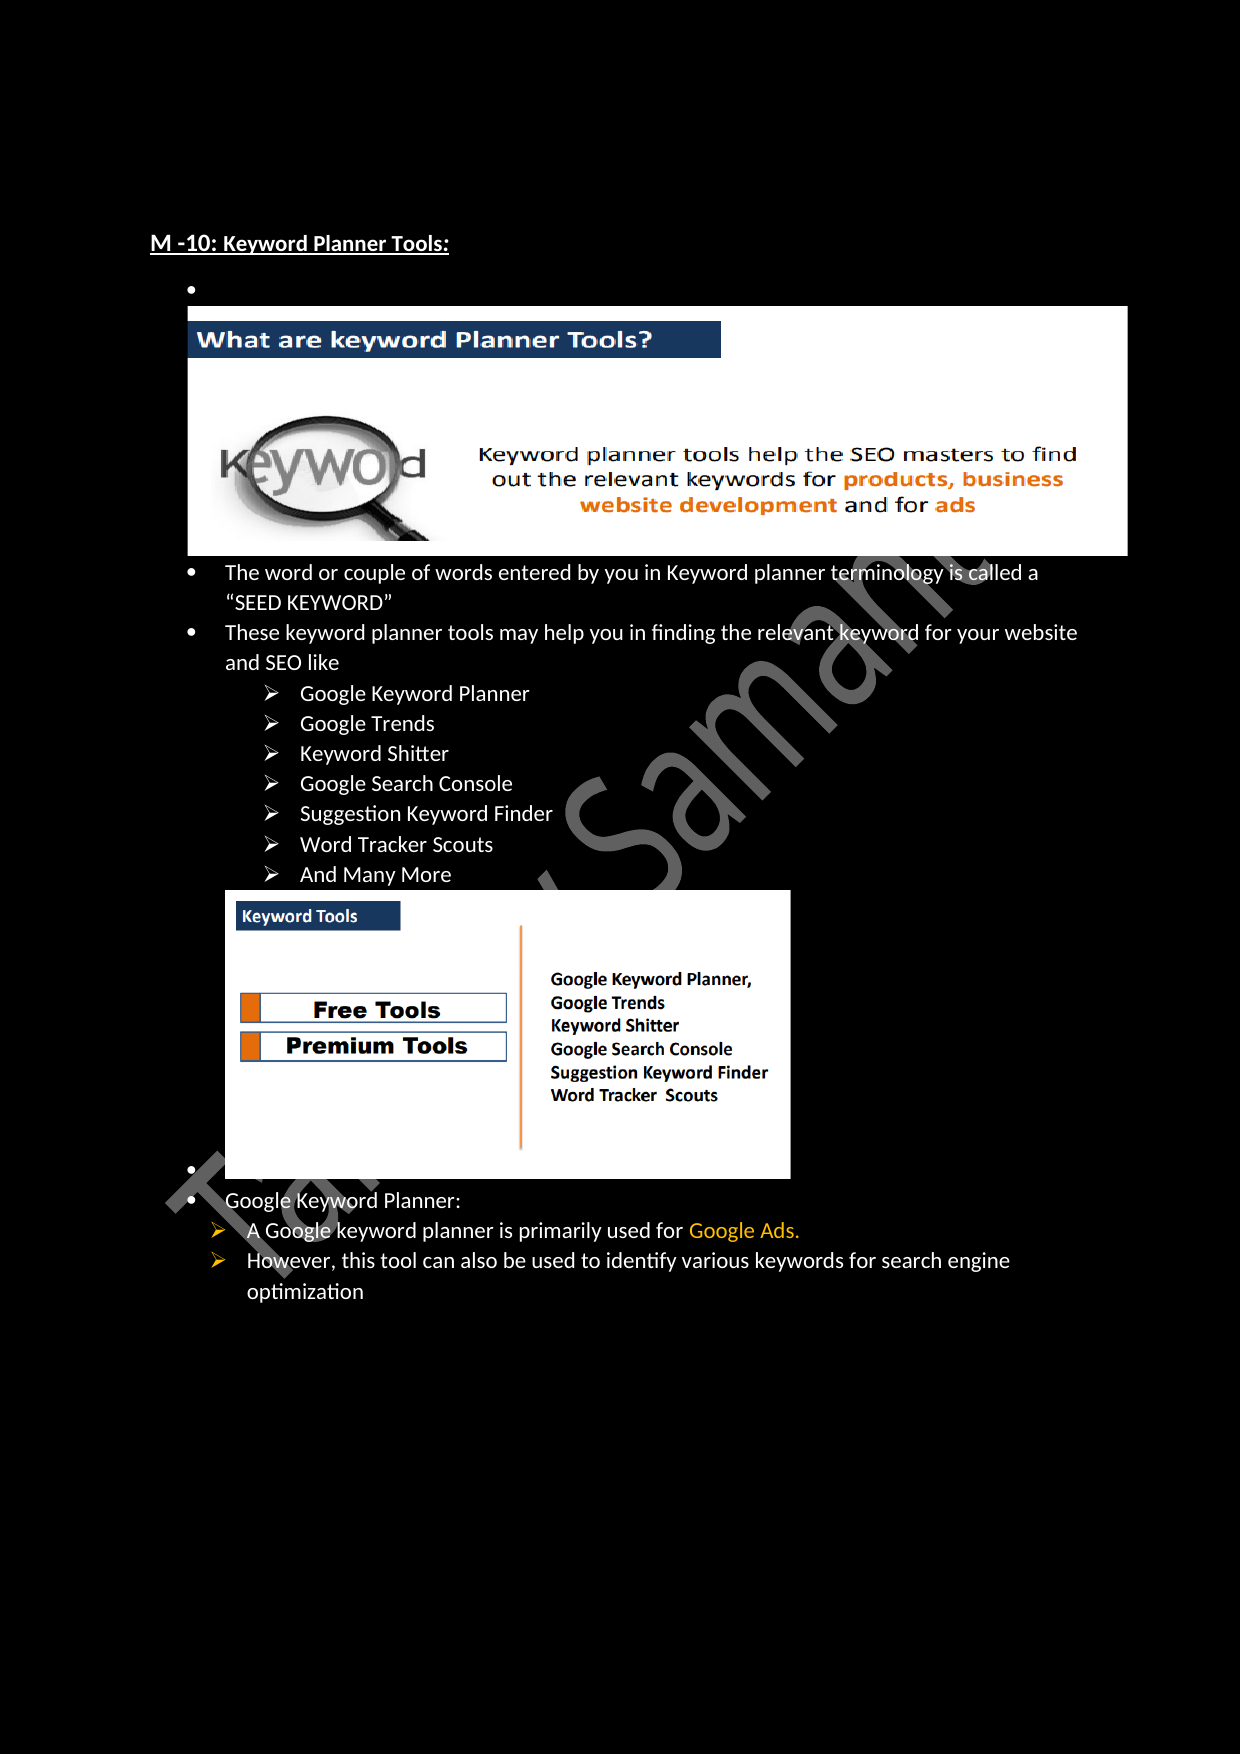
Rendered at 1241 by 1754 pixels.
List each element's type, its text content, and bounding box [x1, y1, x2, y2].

list Suggestion Keyword Finder [262, 799, 1090, 828]
text M -10: Keyword Planner Tools: [150, 227, 1090, 258]
list Google Search Console [262, 769, 1090, 797]
list These keyword planner tools may help you in finding the relevant keyword for your website and SEO like [187, 618, 1090, 677]
list And Many More [262, 860, 1090, 888]
picture [225, 890, 791, 1179]
list Google Trends [262, 709, 1090, 737]
list The word or couple of words entered by you in Keyword planner terminology is called a “SEED KEYWORD” [187, 558, 1090, 616]
list Keyword Shitter [262, 739, 1090, 767]
list Word Tracker Scouts [262, 830, 1090, 858]
list However, this tool can also be used to identify various keywords for search engine optimization [209, 1247, 1090, 1305]
list A Google keyword planner is primarily used for Google Ads. [209, 1216, 1090, 1244]
list Google Keyword Planner: [187, 1186, 1090, 1214]
picture [187, 306, 1128, 556]
list Google Keyword Planner [262, 679, 1090, 707]
